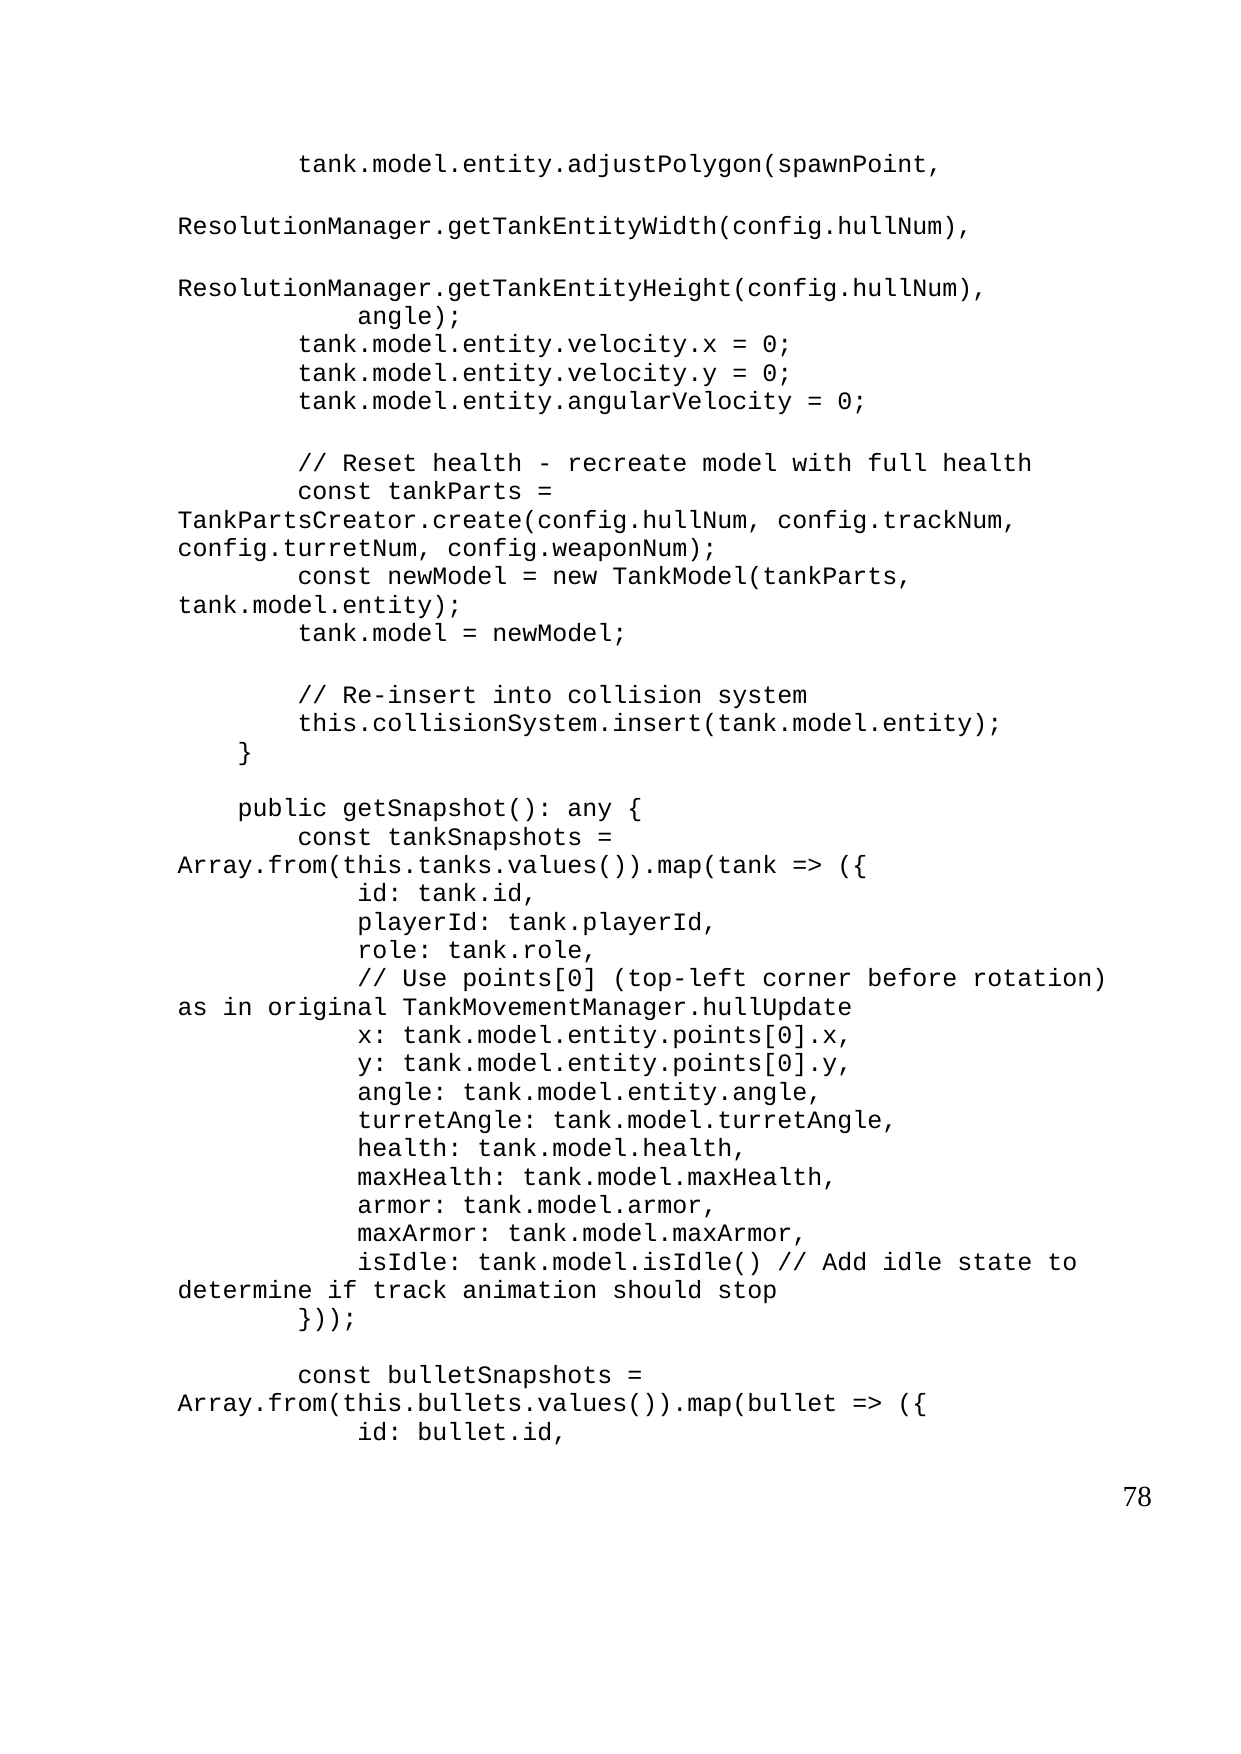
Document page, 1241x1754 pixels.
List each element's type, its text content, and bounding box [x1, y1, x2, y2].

text isIdle: tank.model.isIdle() // Add idle state to determine if track animation should stop [177, 1249, 1152, 1306]
text public getSnapshot(): any { [177, 796, 1152, 824]
text })); [177, 1306, 1152, 1334]
text maxArmor: tank.model.maxArmor, [177, 1221, 1152, 1249]
text turretAngle: tank.model.turretAngle, [177, 1107, 1152, 1136]
text tank.model.entity.velocity.y = 0; [177, 360, 1152, 389]
text this.collisionSystem.insert(tank.model.entity); [177, 711, 1152, 739]
text armor: tank.model.armor, [177, 1192, 1152, 1221]
text const tankParts = TankPartsCreator.create(config.hullNum, config.trackNum, config.turretNum, config.weaponNum); [177, 479, 1152, 564]
text } [177, 739, 1152, 767]
text const newModel = new TankModel(tankParts, tank.model.entity); [177, 564, 1152, 621]
text health: tank.model.health, [177, 1136, 1152, 1164]
text angle: tank.model.entity.angle, [177, 1079, 1152, 1107]
text y: tank.model.entity.points[0].y, [177, 1051, 1152, 1079]
text playerId: tank.playerId, [177, 909, 1152, 937]
text const bulletSnapshots = Array.from(this.bullets.values()).map(bullet => ({ [177, 1362, 1152, 1419]
text maxHealth: tank.model.maxHealth, [177, 1164, 1152, 1192]
text tank.model = newModel; [177, 621, 1152, 649]
text angle); [177, 304, 1152, 332]
text tank.model.entity.adjustPolygon(spawnPoint, [177, 152, 1152, 180]
text role: tank.role, [177, 937, 1152, 966]
text // Re-insert into collision system [177, 682, 1152, 711]
text x: tank.model.entity.points[0].x, [177, 1022, 1152, 1051]
text // Use points[0] (top-left corner before rotation) as in original TankMovementManager.hullUpdate [177, 966, 1152, 1022]
text id: bullet.id, [177, 1419, 1152, 1447]
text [177, 242, 1152, 304]
text tank.model.entity.angularVelocity = 0; [177, 389, 1152, 417]
text ResolutionManager.getTankEntityWidth(config.hullNum), [177, 180, 1152, 242]
text tank.model.entity.velocity.x = 0; [177, 332, 1152, 360]
text id: tank.id, [177, 881, 1152, 909]
text // Reset health - recreate model with full health [177, 451, 1152, 479]
text const tankSnapshots = Array.from(this.tanks.values()).map(tank => ({ [177, 824, 1152, 881]
